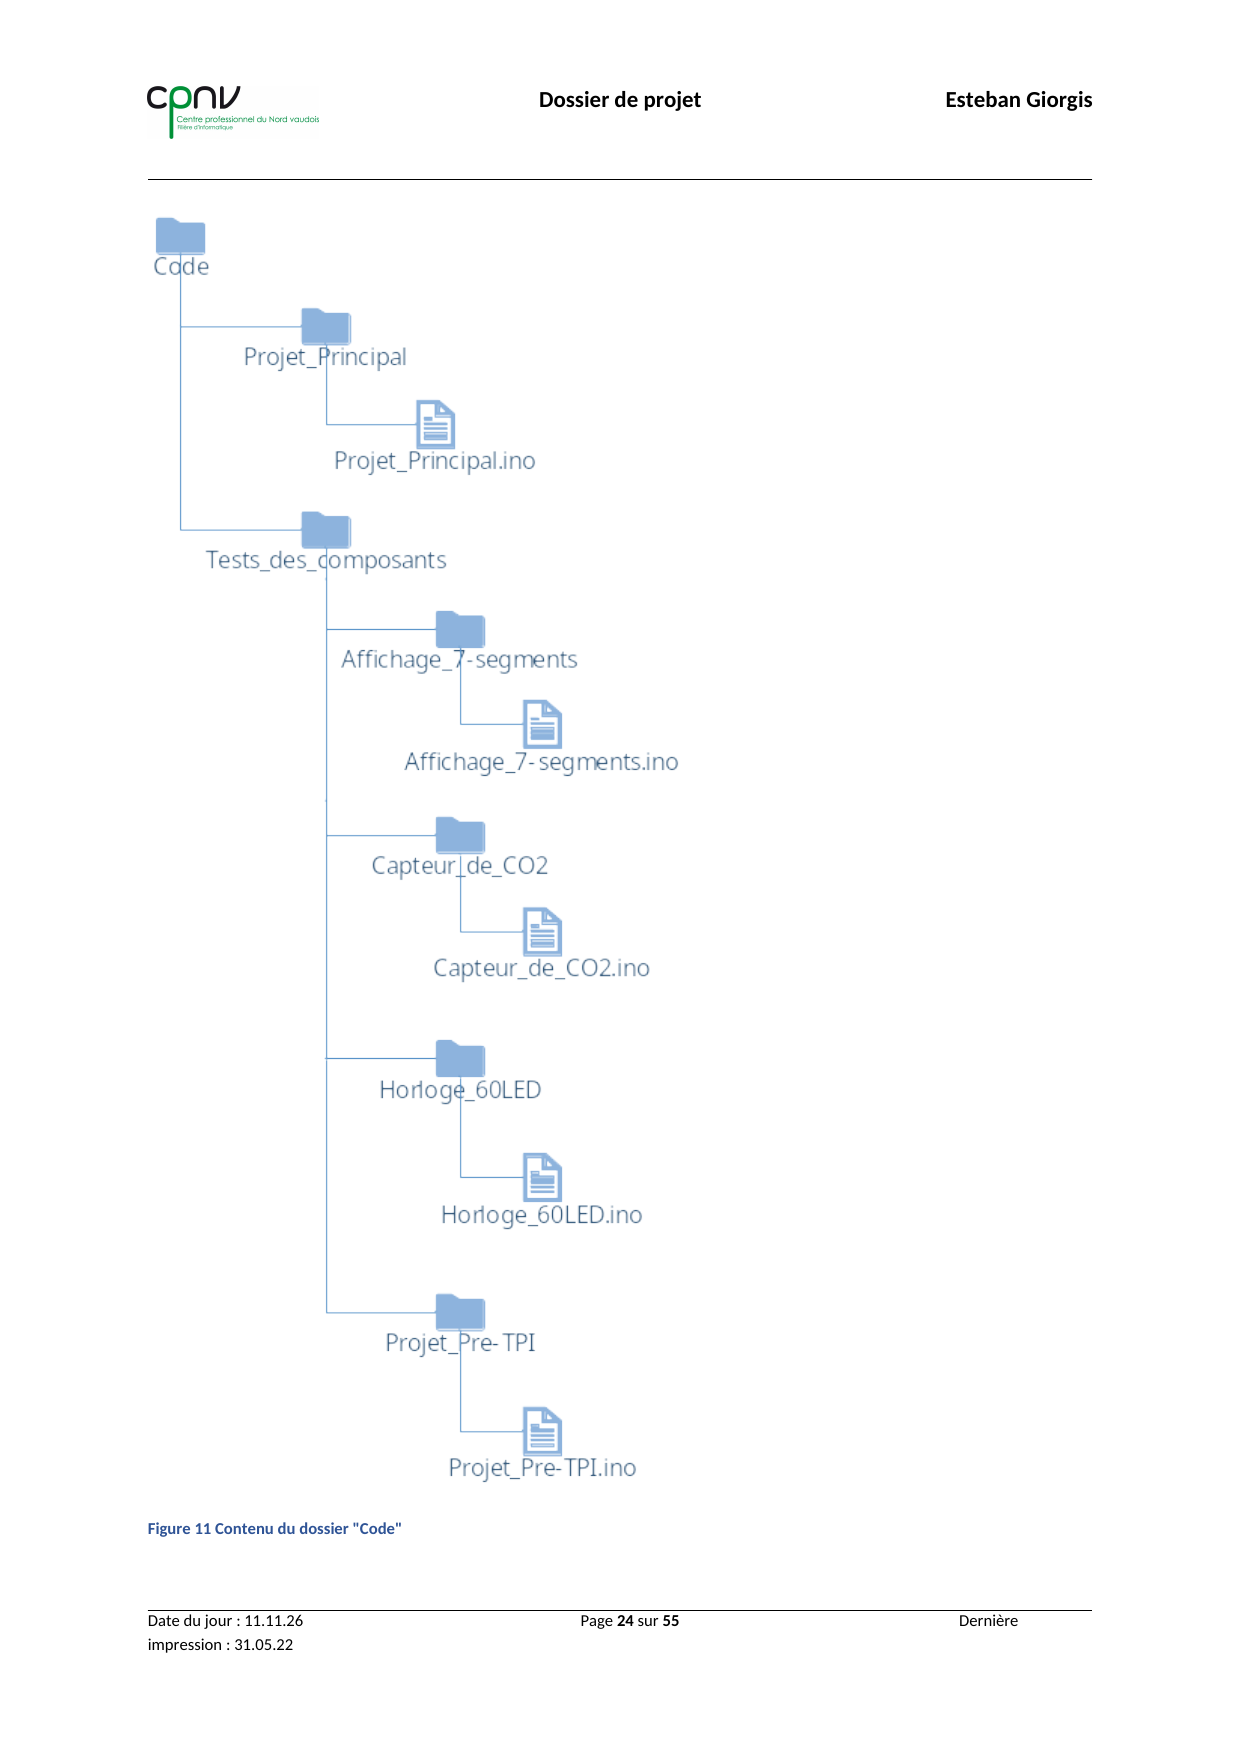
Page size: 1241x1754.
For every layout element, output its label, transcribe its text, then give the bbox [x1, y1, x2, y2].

picture [147, 86, 319, 139]
text Figure 11 Contenu du dossier "Code" [148, 1519, 1092, 1539]
